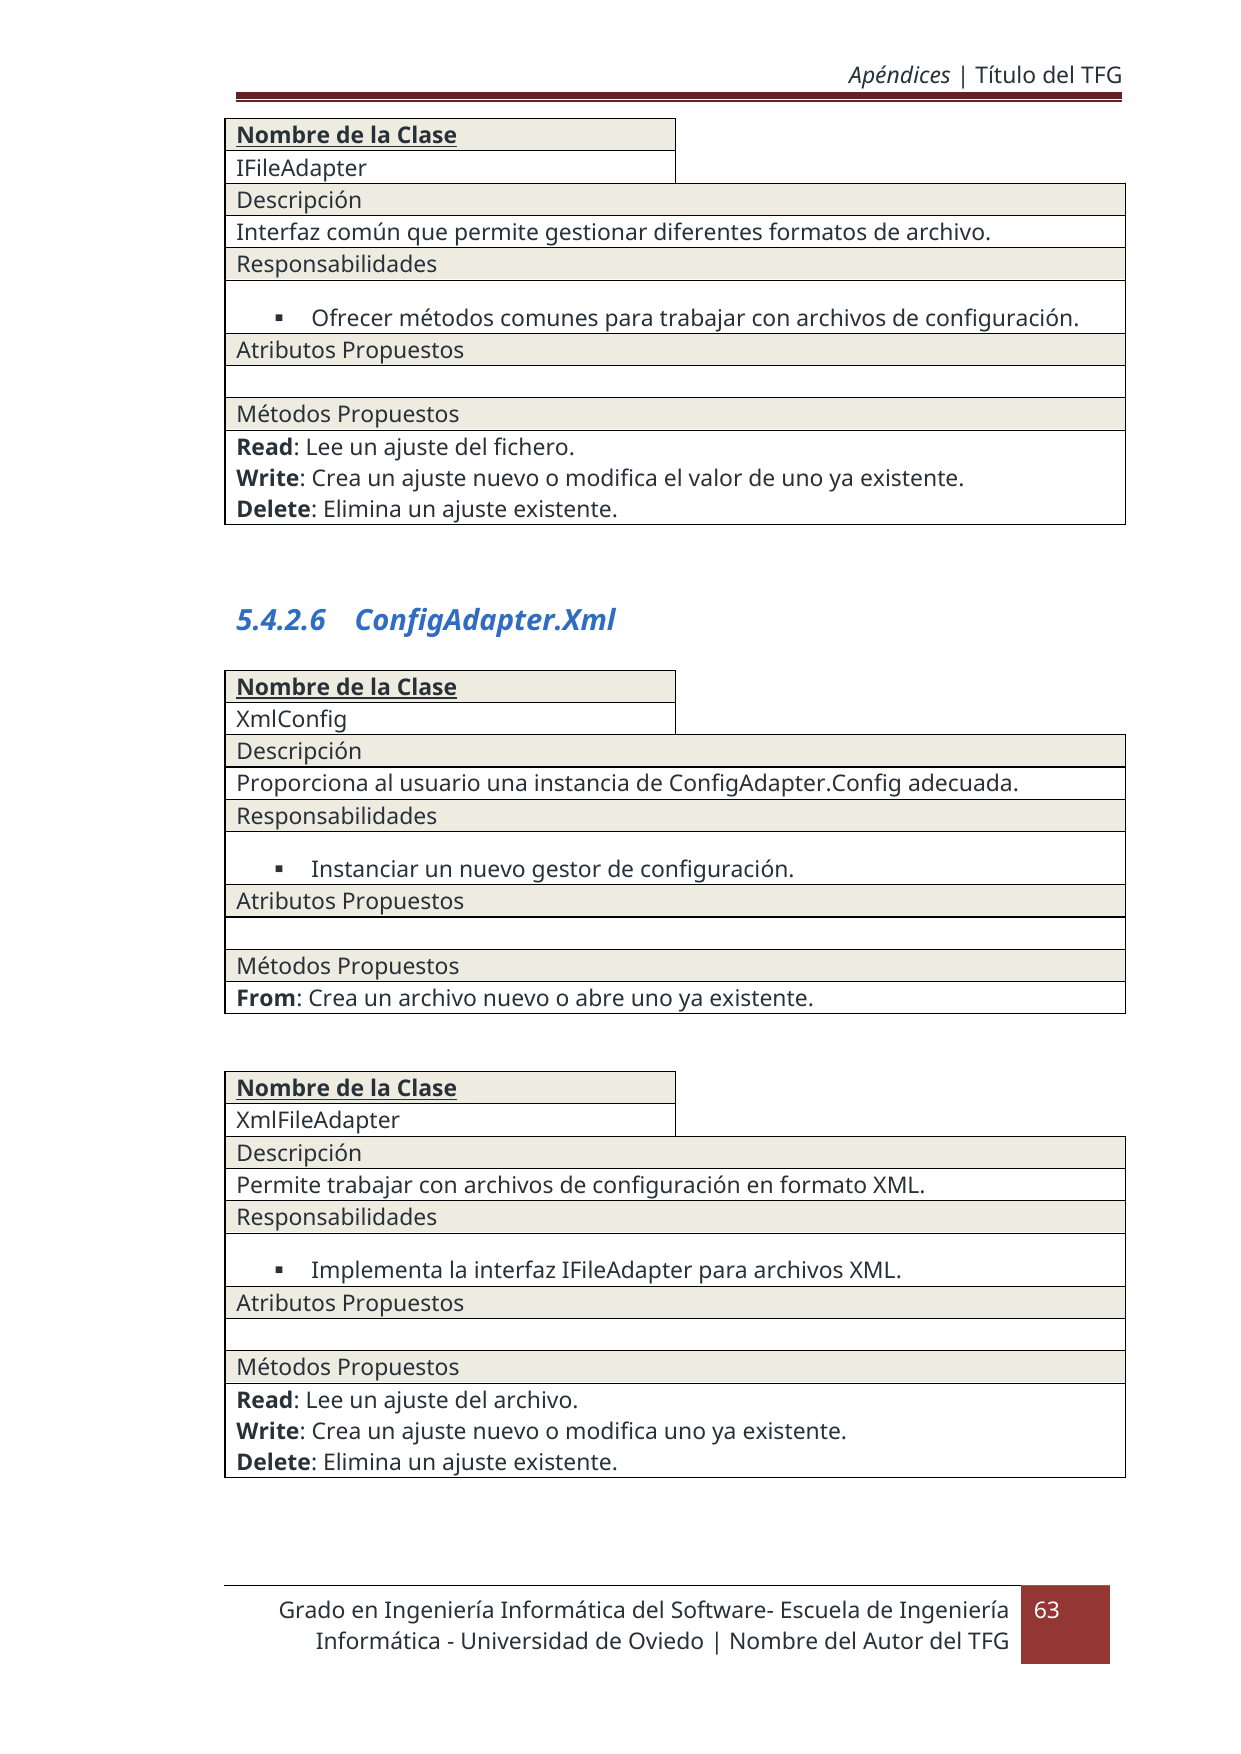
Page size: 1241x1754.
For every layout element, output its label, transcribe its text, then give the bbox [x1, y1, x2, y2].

table_cell Interfaz común que permite gestionar diferentes formatos de archivo. [226, 216, 1125, 247]
table_cell Ofrecer métodos comunes para trabajar con archivos de configuración. [226, 281, 1125, 333]
table_cell Métodos Propuestos [226, 950, 1125, 981]
table_cell Descripción [226, 735, 1125, 766]
table_cell XmlFileAdapter [226, 1104, 675, 1136]
table_cell Métodos Propuestos [226, 398, 1125, 429]
table_cell Permite trabajar con archivos de configuración en formato XML. [226, 1169, 1125, 1200]
table_header Nombre de la Clase [226, 671, 675, 702]
table_cell Atributos Propuestos [226, 334, 1125, 365]
table_cell Atributos Propuestos [226, 885, 1125, 916]
table_cell Responsabilidades [226, 800, 1125, 831]
table_cell Implementa la interfaz IFileAdapter para archivos XML. [226, 1234, 1125, 1286]
table_cell Read: Lee un ajuste del archivo. Write: Crea un ajuste nuevo o modifica uno ya existente. Delete: Elimina un ajuste existente. [226, 1384, 1125, 1477]
subtitle ConfigAdapter.Xml [236, 599, 1122, 638]
table_cell XmlConfig [226, 703, 675, 734]
table_cell Métodos Propuestos [226, 1351, 1125, 1382]
table_cell Responsabilidades [226, 248, 1125, 279]
table_cell Responsabilidades [226, 1201, 1125, 1232]
table_cell [226, 918, 1125, 949]
table_header Nombre de la Clase [226, 119, 675, 150]
table_cell [226, 366, 1125, 397]
table_cell Instanciar un nuevo gestor de configuración. [226, 832, 1125, 884]
table_cell Read: Lee un ajuste del fichero. Write: Crea un ajuste nuevo o modifica el valor de uno ya existente. Delete: Elimina un ajuste existente. [226, 431, 1125, 524]
table_cell Descripción [226, 184, 1125, 215]
table_cell Atributos Propuestos [226, 1287, 1125, 1318]
table_header Nombre de la Clase [226, 1072, 675, 1103]
table_cell Proporciona al usuario una instancia de ConfigAdapter.Config adecuada. [226, 768, 1125, 799]
table_cell [226, 1319, 1125, 1350]
table_cell IFileAdapter [226, 151, 675, 183]
table_cell Descripción [226, 1137, 1125, 1168]
table_cell From: Crea un archivo nuevo o abre uno ya existente. [226, 982, 1125, 1013]
